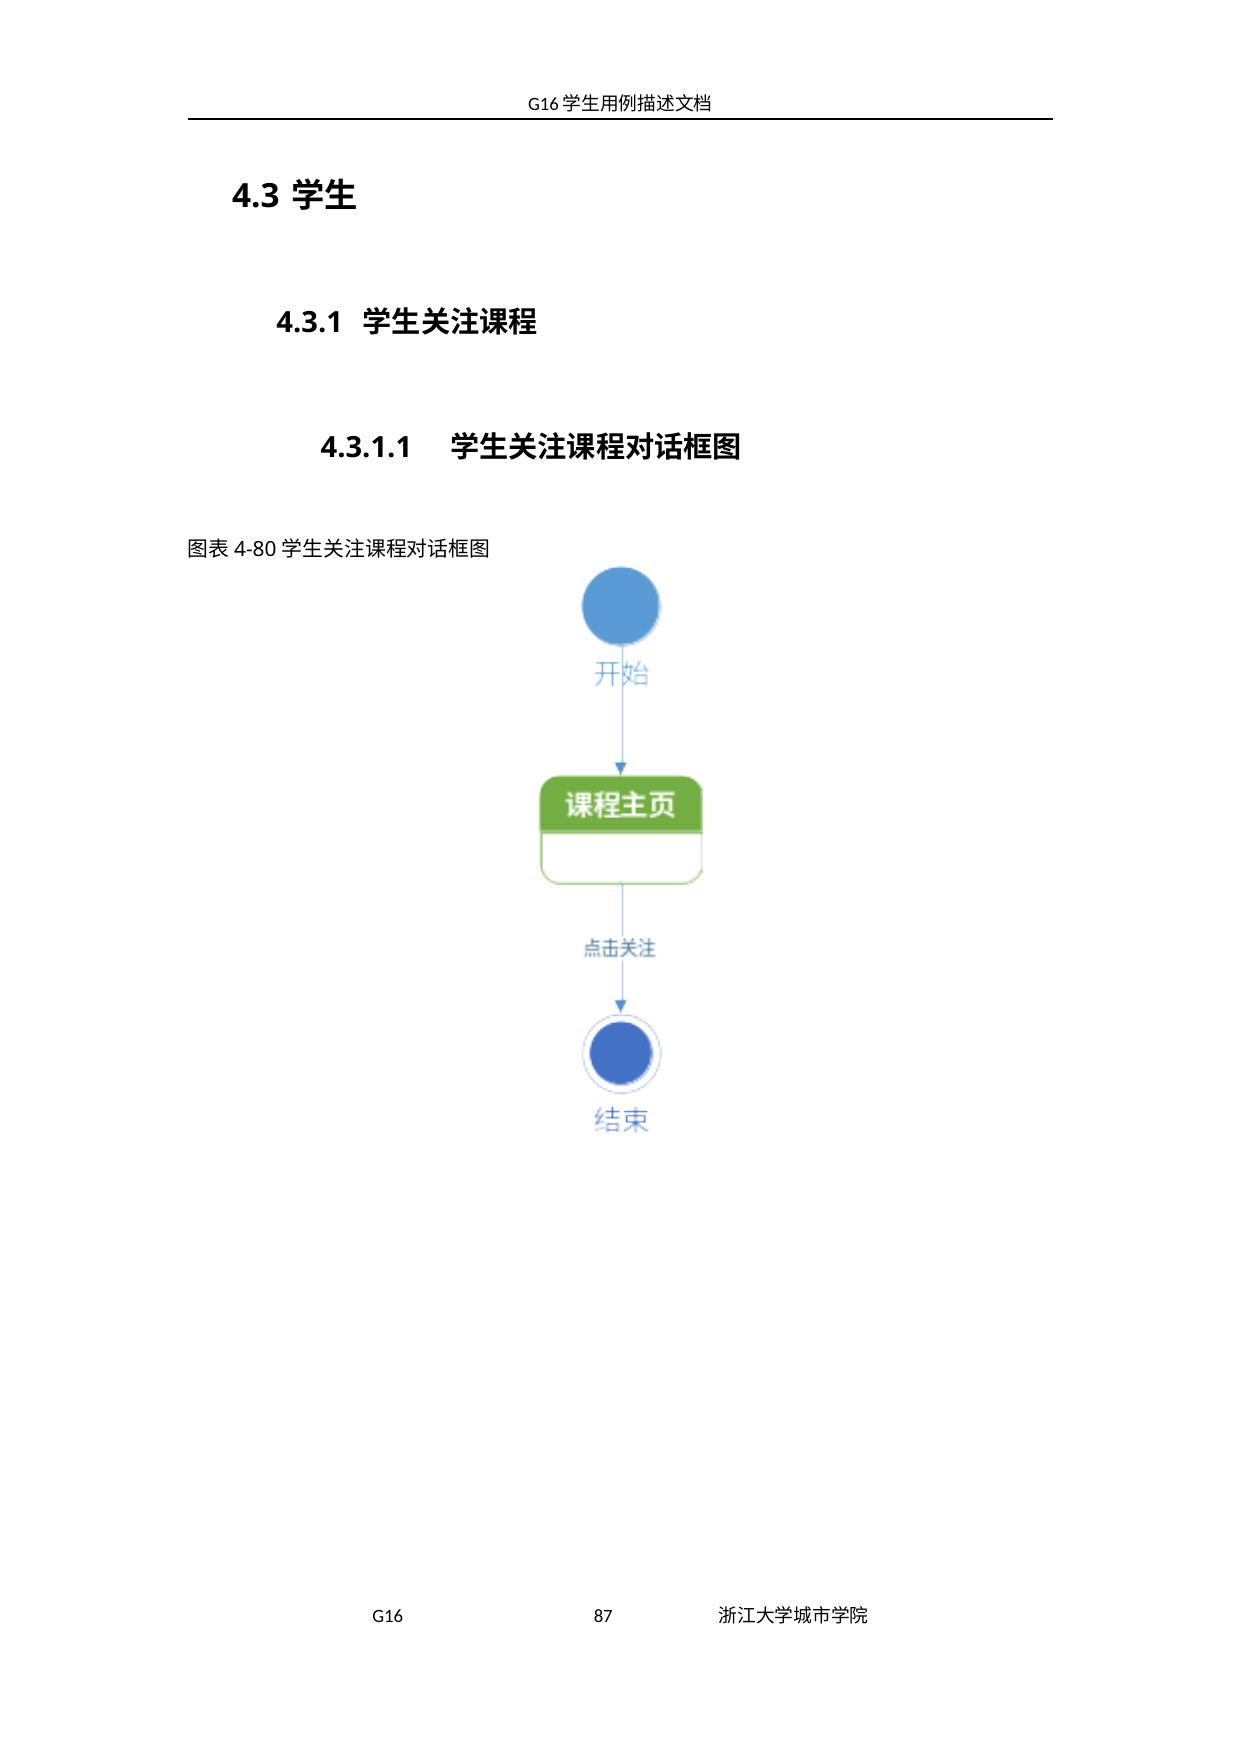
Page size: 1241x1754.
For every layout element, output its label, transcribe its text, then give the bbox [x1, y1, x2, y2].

subtitle 学生关注课程对话框图 [320, 413, 1053, 478]
subtitle 学生 [232, 160, 1053, 225]
subtitle 学生关注课程 [276, 288, 1053, 353]
